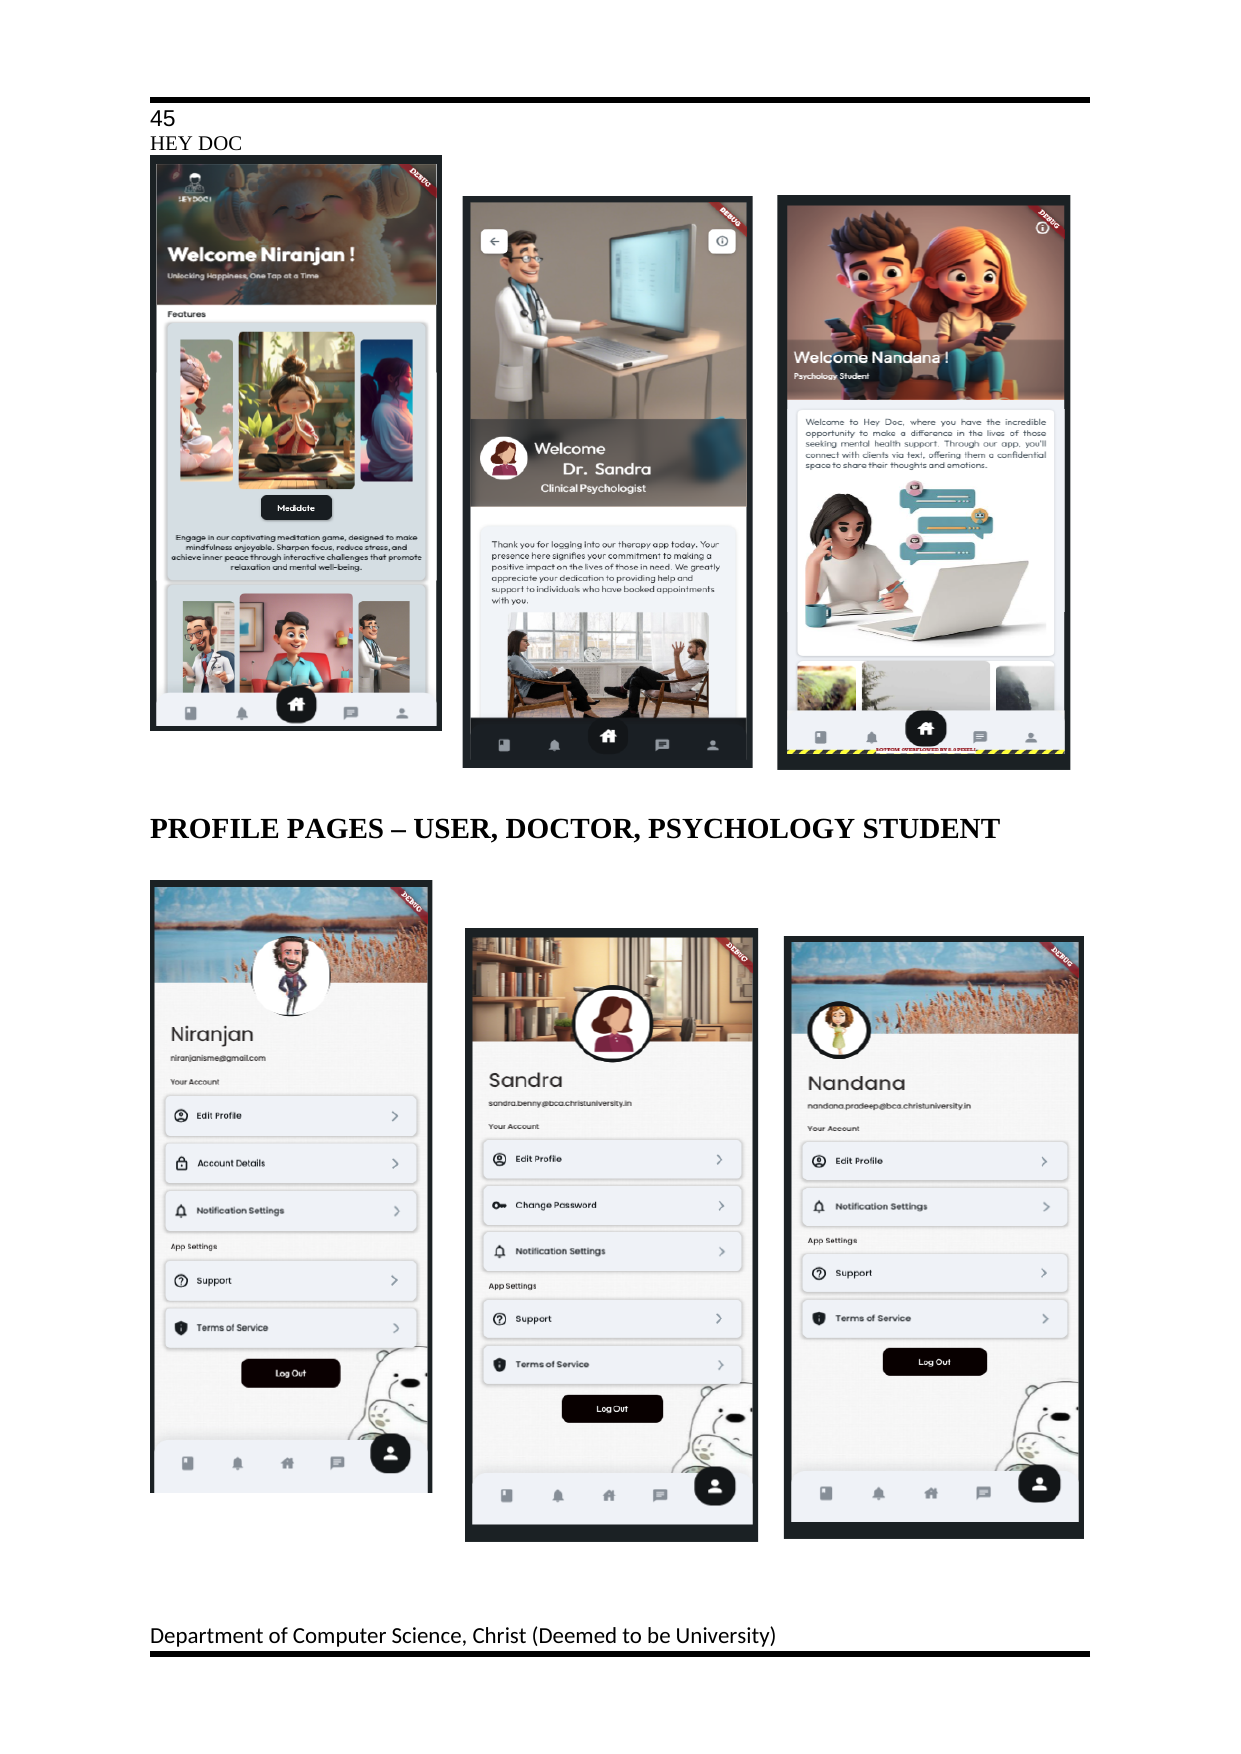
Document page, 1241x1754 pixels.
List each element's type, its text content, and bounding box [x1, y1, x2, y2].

picture [150, 880, 433, 1493]
picture [462, 196, 753, 768]
picture [150, 155, 442, 731]
picture [465, 928, 759, 1542]
text PROFILE PAGES – USER, DOCTOR, PSYCHOLOGY STUDENT [150, 811, 1090, 845]
picture [783, 936, 1084, 1539]
picture [777, 195, 1071, 770]
